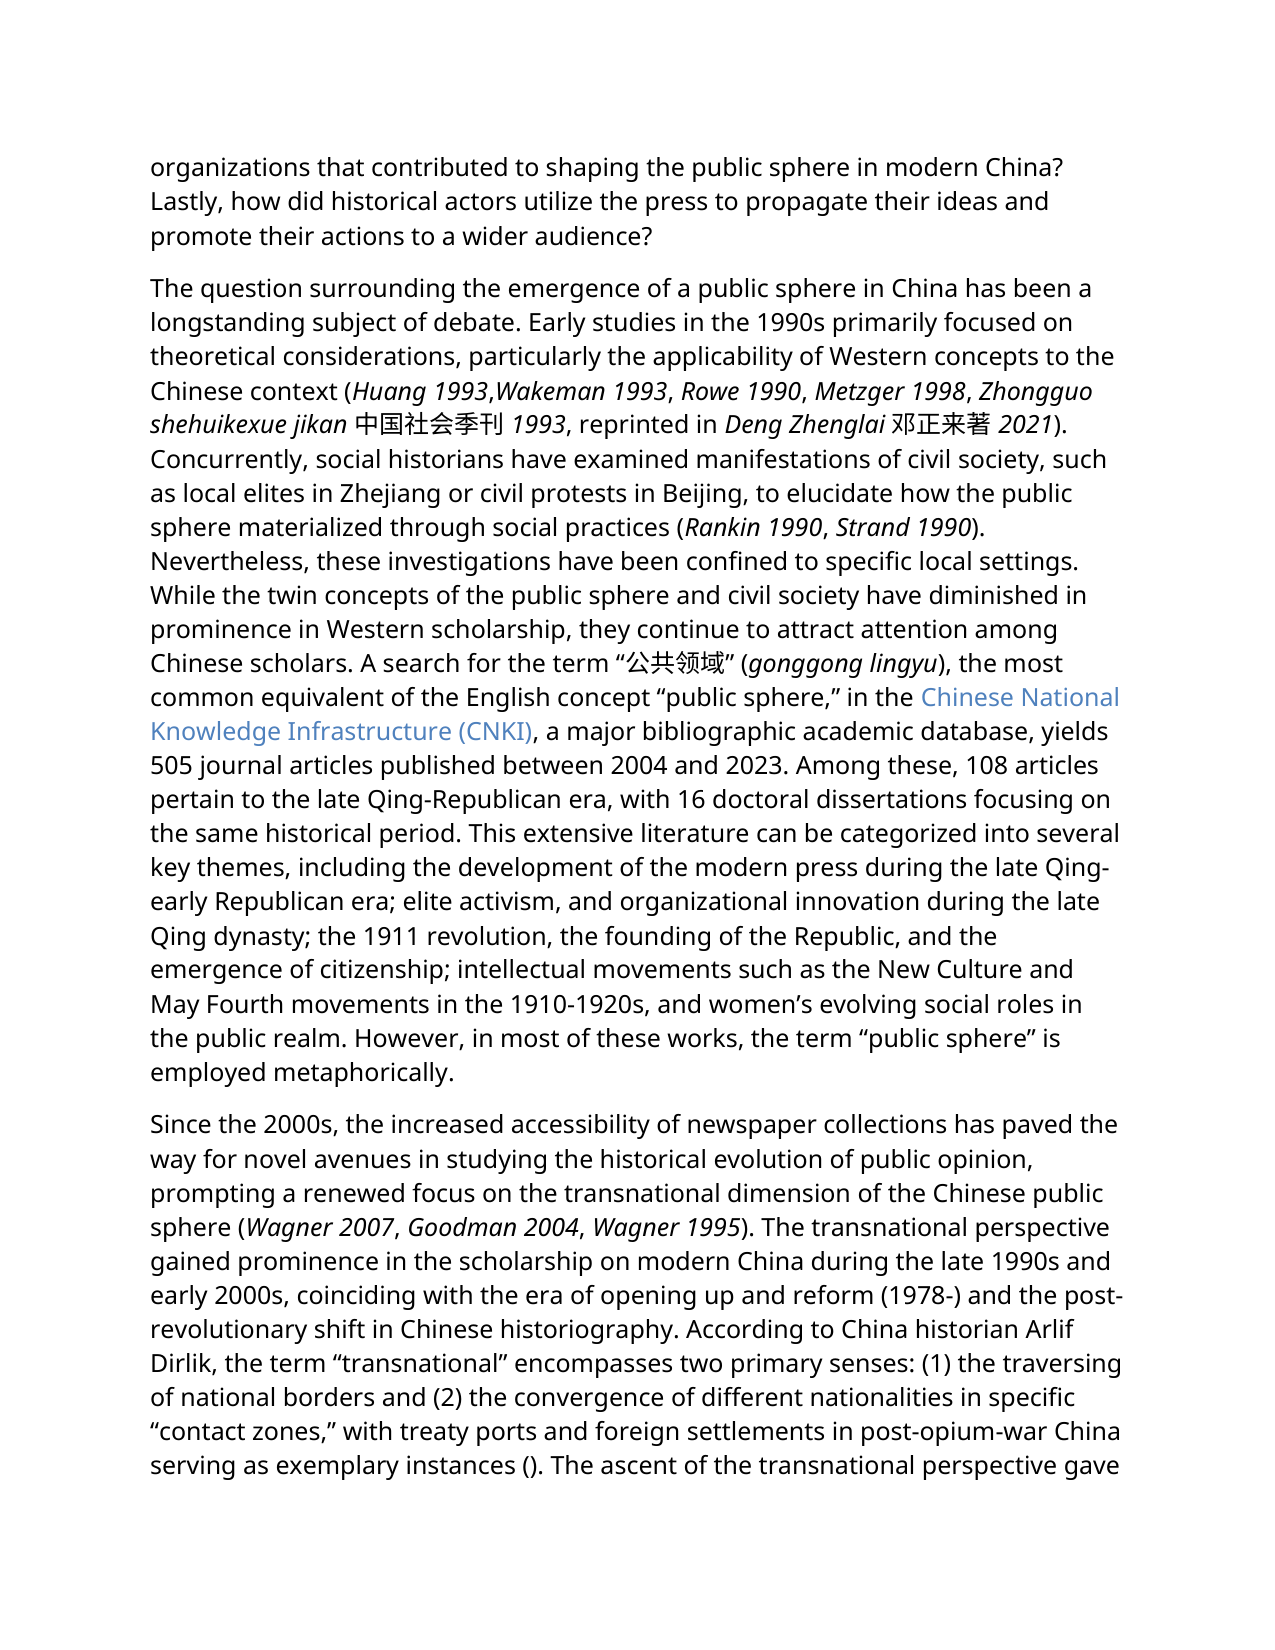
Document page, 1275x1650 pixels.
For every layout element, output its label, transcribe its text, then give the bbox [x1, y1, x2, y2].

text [150, 1107, 1125, 1482]
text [150, 150, 1125, 252]
text The question surrounding the emergence of a public sphere in China has been a longstanding subject of debate. Early studies in the 1990s primarily focused on theoretical considerations, particularly the applicability of Western concepts to the Chinese context (Huang 1993,Wakeman 1993, Rowe 1990, Metzger 1998, Zhongguo shehuikexue jikan 中国社会季刊 1993, reprinted in Deng Zhenglai 邓正来著 2021). Concurrently, social historians have examined manifestations of civil society, such as local elites in Zhejiang or civil protests in Beijing, to elucidate how the public sphere materialized through social practices (Rankin 1990, Strand 1990). Nevertheless, these investigations have been confined to specific local settings. While the twin concepts of the public sphere and civil society have diminished in prominence in Western scholarship, they continue to attract attention among Chinese scholars. A search for the term “公共领域” (gonggong lingyu), the most common equivalent of the English concept “public sphere,” in the Chinese National Knowledge Infrastructure (CNKI), a major bibliographic academic database, yields 505 journal articles published between 2004 and 2023. Among these, 108 articles pertain to the late Qing-Republican era, with 16 doctoral dissertations focusing on the same historical period. This extensive literature can be categorized into several key themes, including the development of the modern press during the late Qing-early Republican era; elite activism, and organizational innovation during the late Qing dynasty; the 1911 revolution, the founding of the Republic, and the emergence of citizenship; intellectual movements such as the New Culture and May Fourth movements in the 1910-1920s, and women’s evolving social roles in the public realm. However, in most of these works, the term “public sphere” is employed metaphorically. [150, 271, 1125, 1088]
